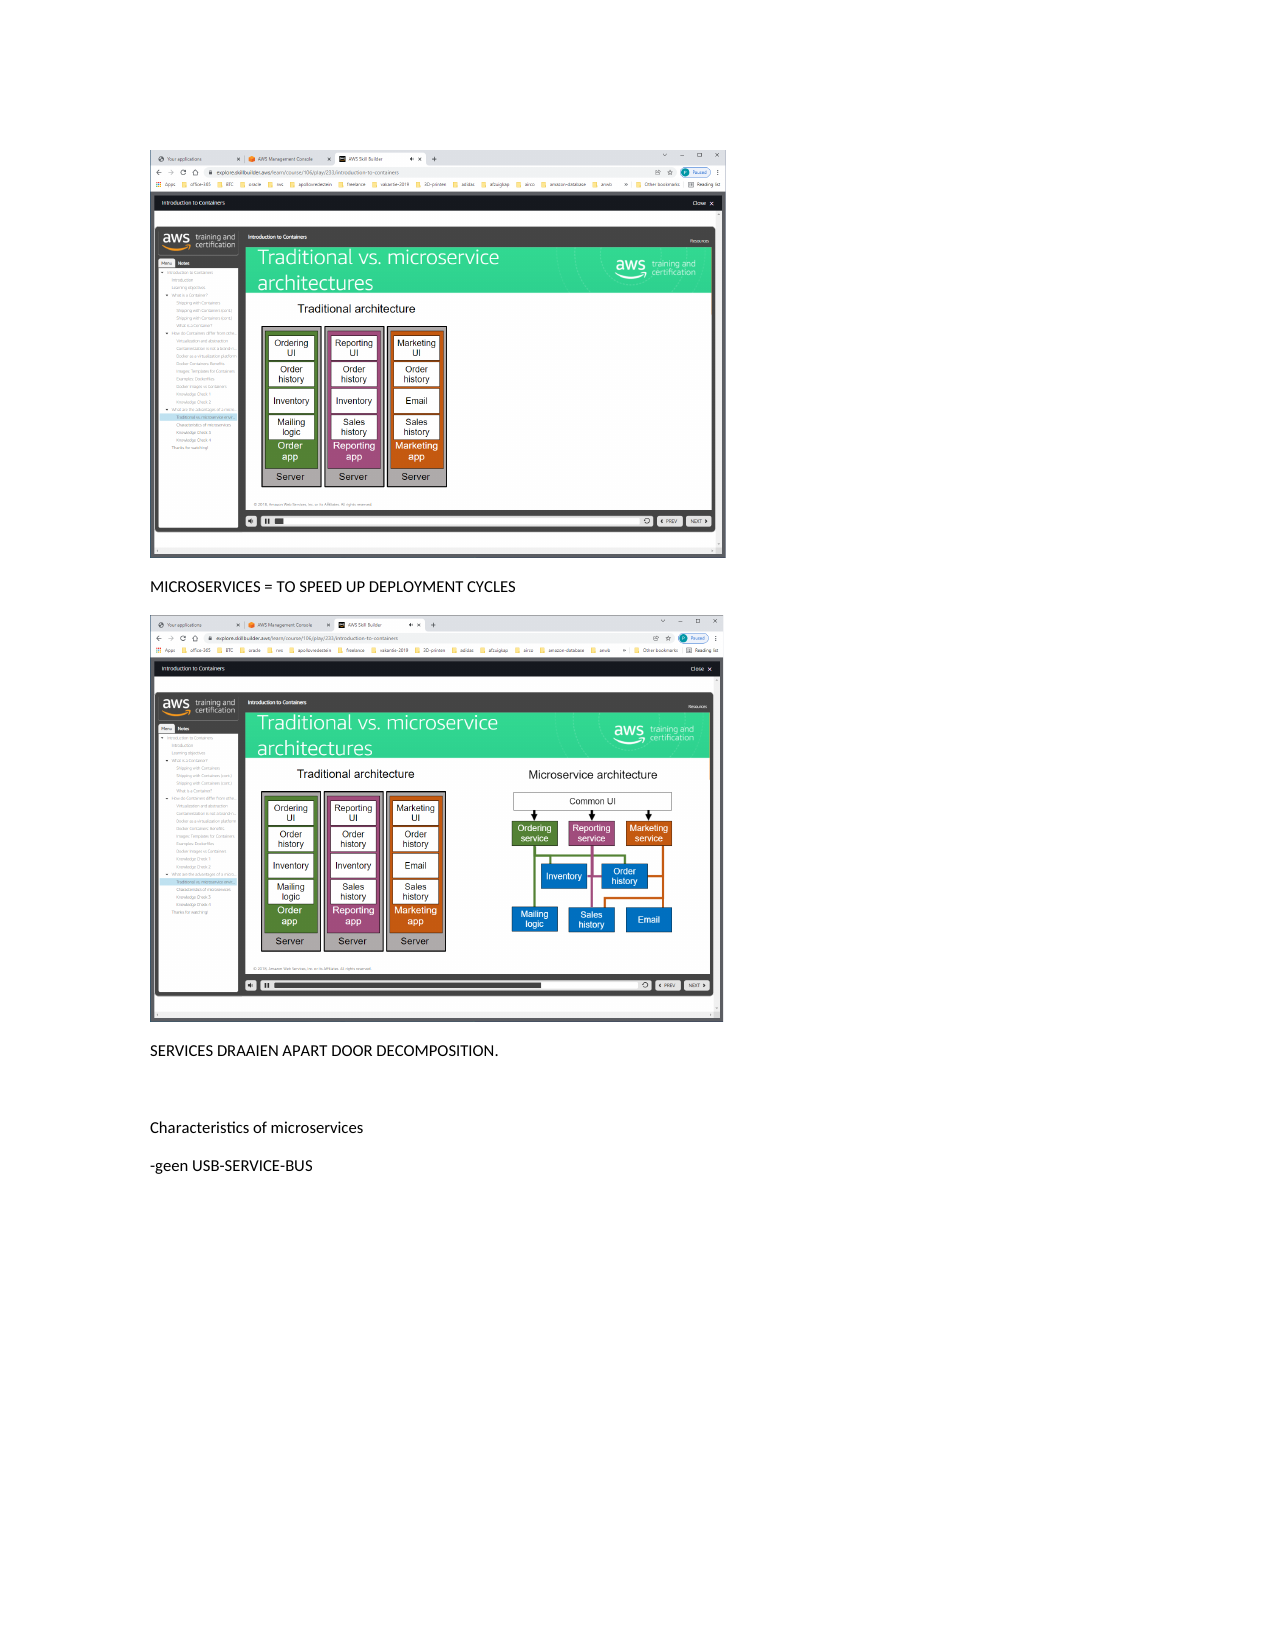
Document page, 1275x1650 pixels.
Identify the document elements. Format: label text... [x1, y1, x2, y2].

text SERVICES DRAAIEN APART DOOR DECOMPOSITION. [150, 1040, 1125, 1060]
text -geen USB-SERVICE-BUS [150, 1156, 1125, 1176]
picture [150, 615, 724, 1022]
picture [150, 150, 726, 558]
text MICROSERVICES = TO SPEED UP DEPLOYMENT CYCLES [150, 577, 1125, 597]
text Characteristics of microservices [150, 1117, 1125, 1137]
